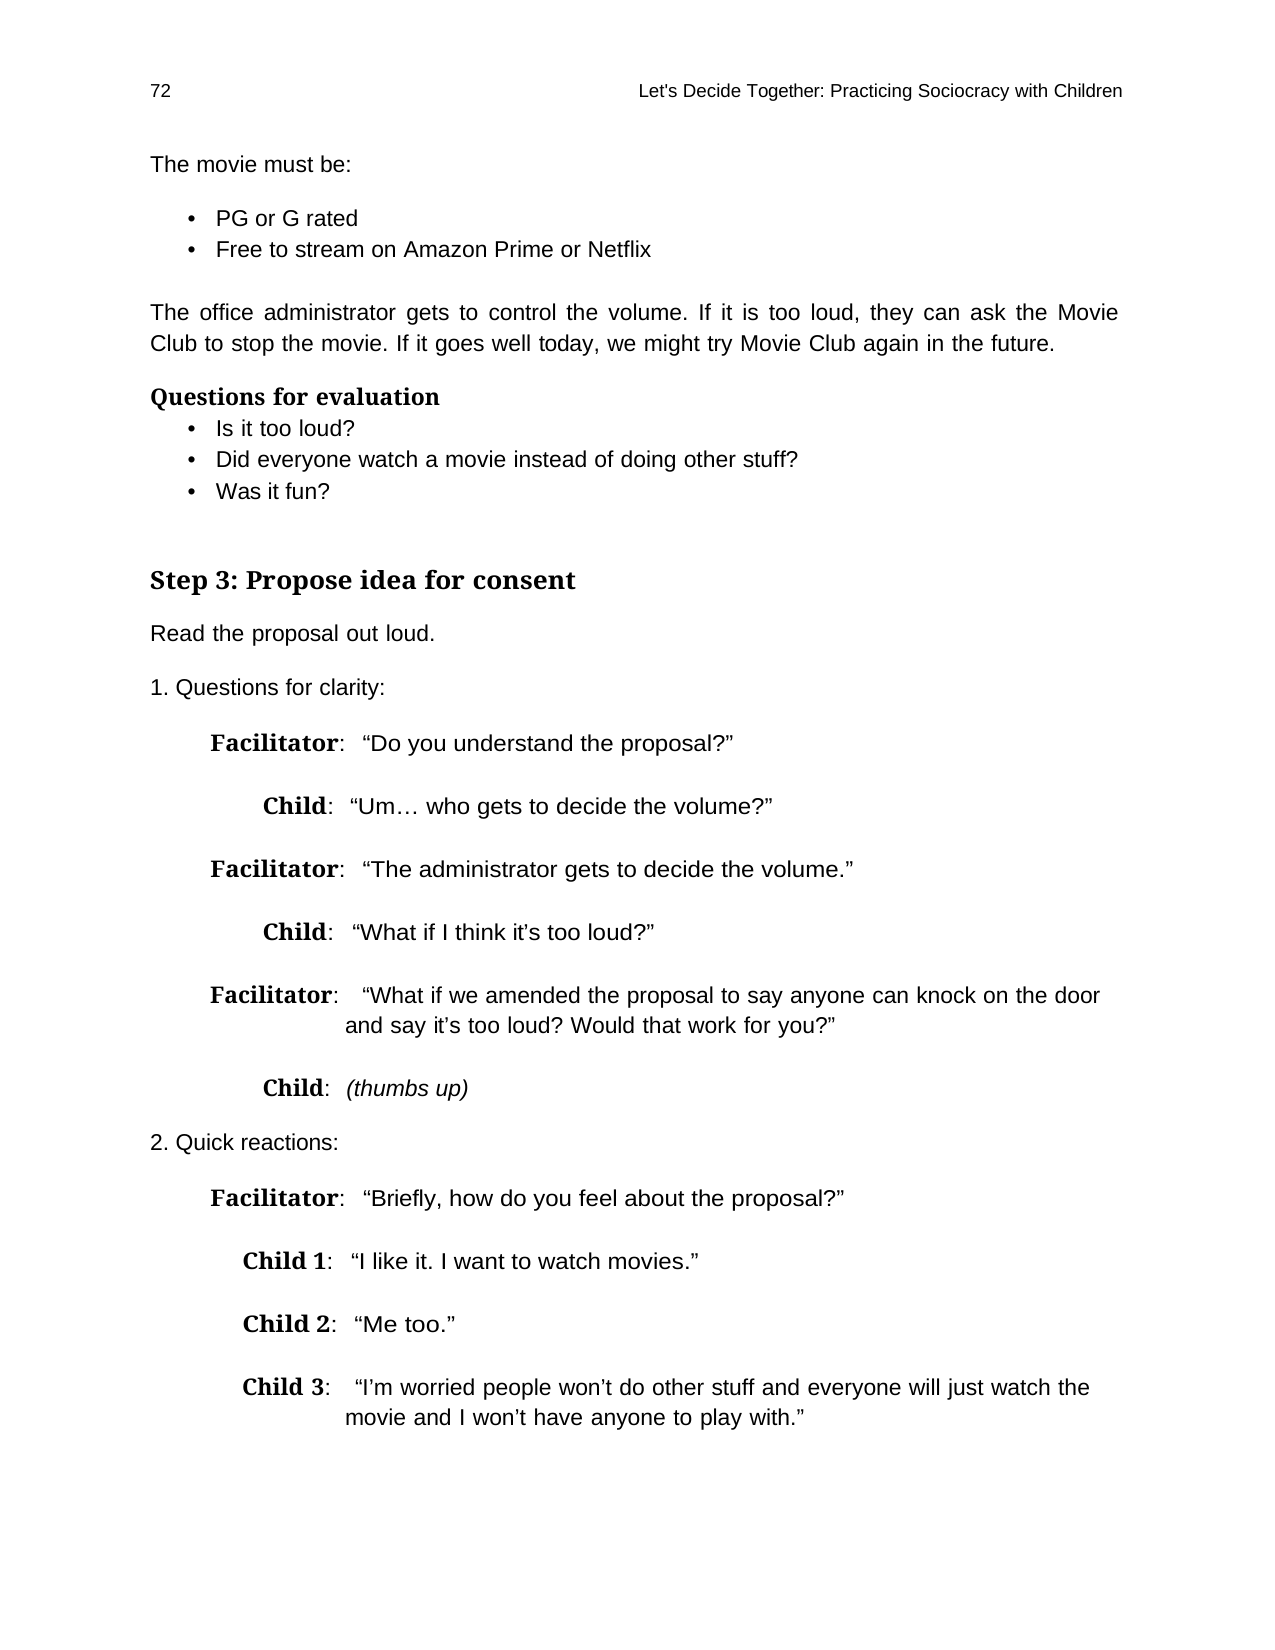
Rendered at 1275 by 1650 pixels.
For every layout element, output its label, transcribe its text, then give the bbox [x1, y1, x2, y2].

text Child 2: “Me too.” [242, 1308, 1137, 1339]
list Is it too loud? [187, 415, 1137, 441]
text The movie must be: [150, 151, 1137, 177]
subtitle Questions for evaluation [150, 381, 1137, 412]
text Child: “What if I think it’s too loud?” [262, 916, 1137, 947]
text The office administrator gets to control the volume. If it is too loud, they can ask the Movie Club to stop the movie. If it goes well today, we might try Movie Club again in the future. [150, 298, 1122, 356]
list PG or G rated [187, 205, 1137, 231]
text Child: “Um… who gets to decide the volume?” [262, 790, 1137, 821]
text Facilitator: “Briefly, how do you feel about the proposal?” [210, 1182, 1137, 1213]
list Did everyone watch a movie instead of doing other stuff? [187, 446, 1137, 473]
list Questions for clarity: [150, 674, 1137, 701]
list Quick reactions: [150, 1129, 1137, 1155]
text Child 1: “I like it. I want to watch movies.” [242, 1245, 1137, 1276]
list Was it fun? [187, 478, 1137, 504]
text Facilitator: “Do you understand the proposal?” [210, 727, 1137, 758]
text Read the proposal out loud. [150, 620, 1137, 646]
text Child: (thumbs up) [262, 1072, 1137, 1103]
text Facilitator: “What if we amended the proposal to say anyone can knock on the door and say it’s too loud? Would that work for you?” [210, 978, 1111, 1038]
text Child 3: “I’m worried people won’t do other stuff and everyone will just watch the movie and I won’t have anyone to play with.” [242, 1371, 1111, 1430]
subtitle Step 3: Propose idea for consent [150, 562, 1137, 597]
text Facilitator: “The administrator gets to decide the volume.” [210, 853, 1137, 884]
list Free to stream on Amazon Prime or Netflix [187, 236, 1137, 262]
